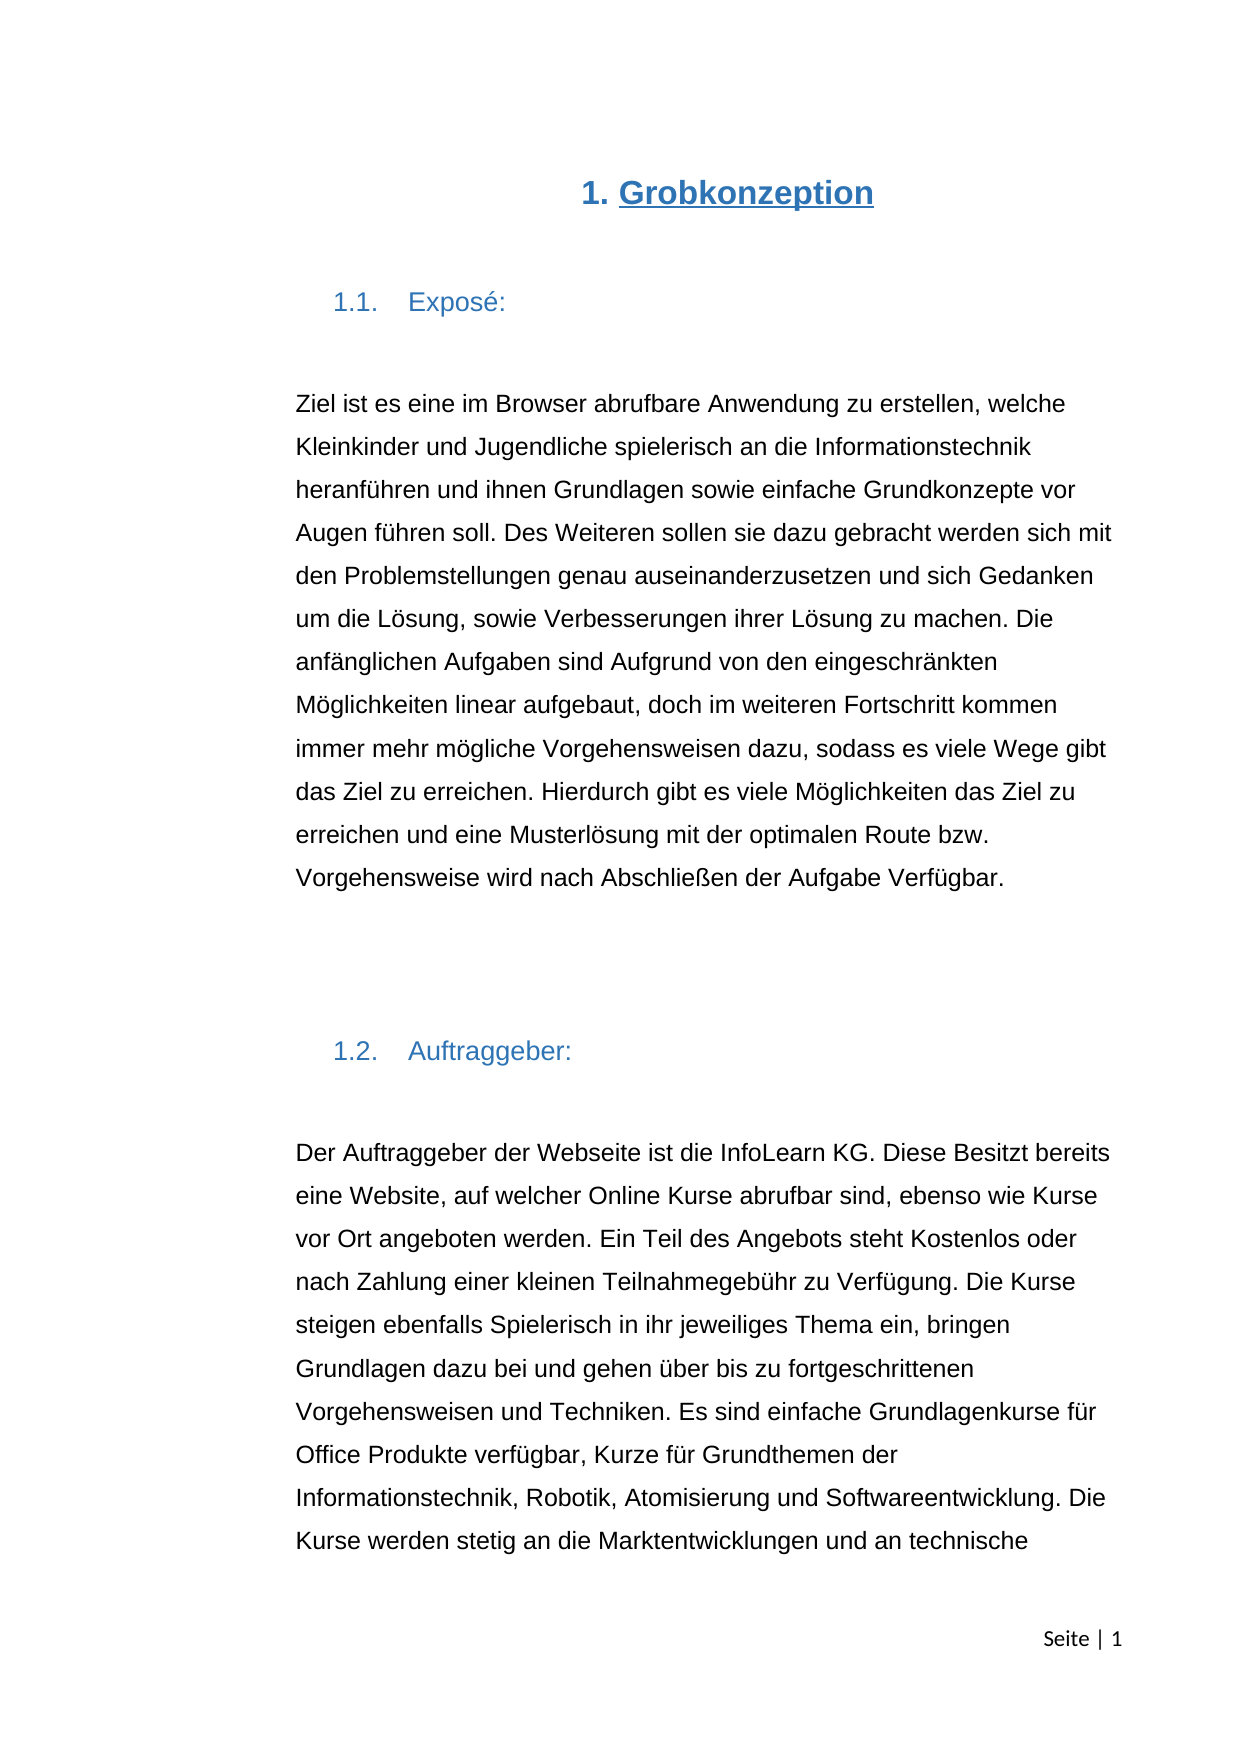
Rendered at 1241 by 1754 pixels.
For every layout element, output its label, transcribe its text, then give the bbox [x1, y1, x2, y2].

subtitle Grobkonzeption [333, 173, 1122, 211]
text Ziel ist es eine im Browser abrufbare Anwendung zu erstellen, welche Kleinkinder und Jugendliche spielerisch an die Informationstechnik heranführen und ihnen Grundlagen sowie einfache Grundkonzepte vor Augen führen soll. Des Weiteren sollen sie dazu gebracht werden sich mit den Problemstellungen genau auseinanderzusetzen und sich Gedanken um die Lösung, sowie Verbesserungen ihrer Lösung zu machen. Die anfänglichen Aufgaben sind Aufgrund von den eingeschränkten Möglichkeiten linear aufgebaut, doch im weiteren Fortschritt kommen immer mehr mögliche Vorgehensweisen dazu, sodass es viele Wege gibt das Ziel zu erreichen. Hierdurch gibt es viele Möglichkeiten das Ziel zu erreichen und eine Musterlösung mit der optimalen Route bzw. Vorgehensweise wird nach Abschließen der Aufgabe Verfügbar. [295, 388, 1122, 892]
subtitle Auftraggeber: [333, 1035, 1122, 1066]
subtitle Exposé: [333, 286, 1122, 317]
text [295, 1138, 1122, 1555]
